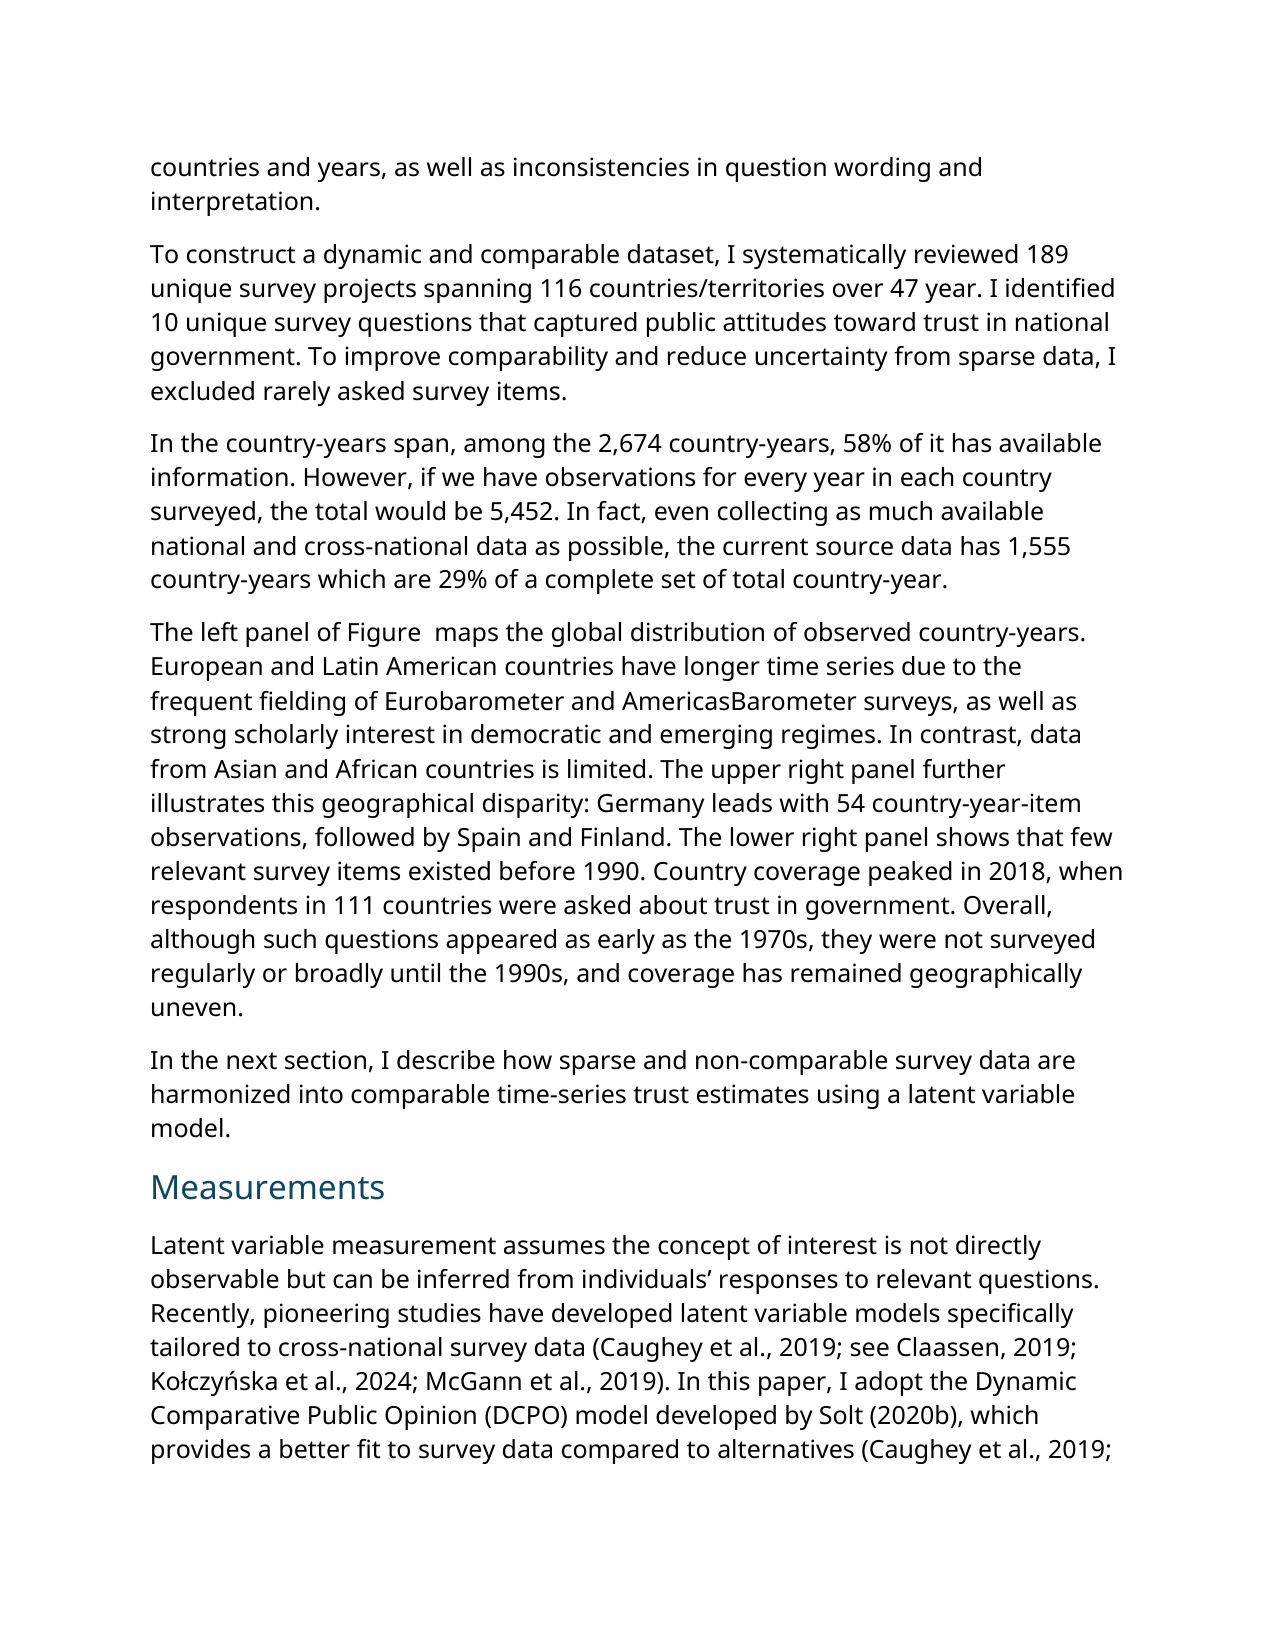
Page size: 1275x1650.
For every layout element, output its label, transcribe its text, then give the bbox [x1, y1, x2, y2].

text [150, 150, 1125, 218]
text In the country-years span, among the 2,674 country-years, 58% of it has available information. However, if we have observations for every year in each country surveyed, the total would be 5,452. In fact, even collecting as much available national and cross-national data as possible, the current source data has 1,555 country-years which are 29% of a complete set of total country-year. [150, 426, 1125, 596]
text The left panel of Figure maps the global distribution of observed country-years. European and Latin American countries have longer time series due to the frequent fielding of Eurobarometer and AmericasBarometer surveys, as well as strong scholarly interest in democratic and emerging regimes. In contrast, data from Asian and African countries is limited. The upper right panel further illustrates this geographical disparity: Germany leads with 54 country-year-item observations, followed by Spain and Finland. The lower right panel shows that few relevant survey items existed before 1990. Country coverage peaked in 2018, when respondents in 111 countries were asked about trust in government. Overall, although such questions appeared as early as the 1970s, they were not surveyed regularly or broadly until the 1990s, and coverage has remained geographically uneven. [150, 615, 1125, 1024]
text In the next section, I describe how sparse and non-comparable survey data are harmonized into comparable time-series trust estimates using a latent variable model. [150, 1042, 1125, 1145]
text To construct a dynamic and comparable dataset, I systematically reviewed 189 unique survey projects spanning 116 countries/territories over 47 year. I identified 10 unique survey questions that captured public attitudes toward trust in national government. To improve comparability and reduce uncertainty from sparse data, I excluded rarely asked survey items. [150, 237, 1125, 407]
subtitle Measurements [150, 1163, 1125, 1209]
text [150, 1228, 1125, 1466]
